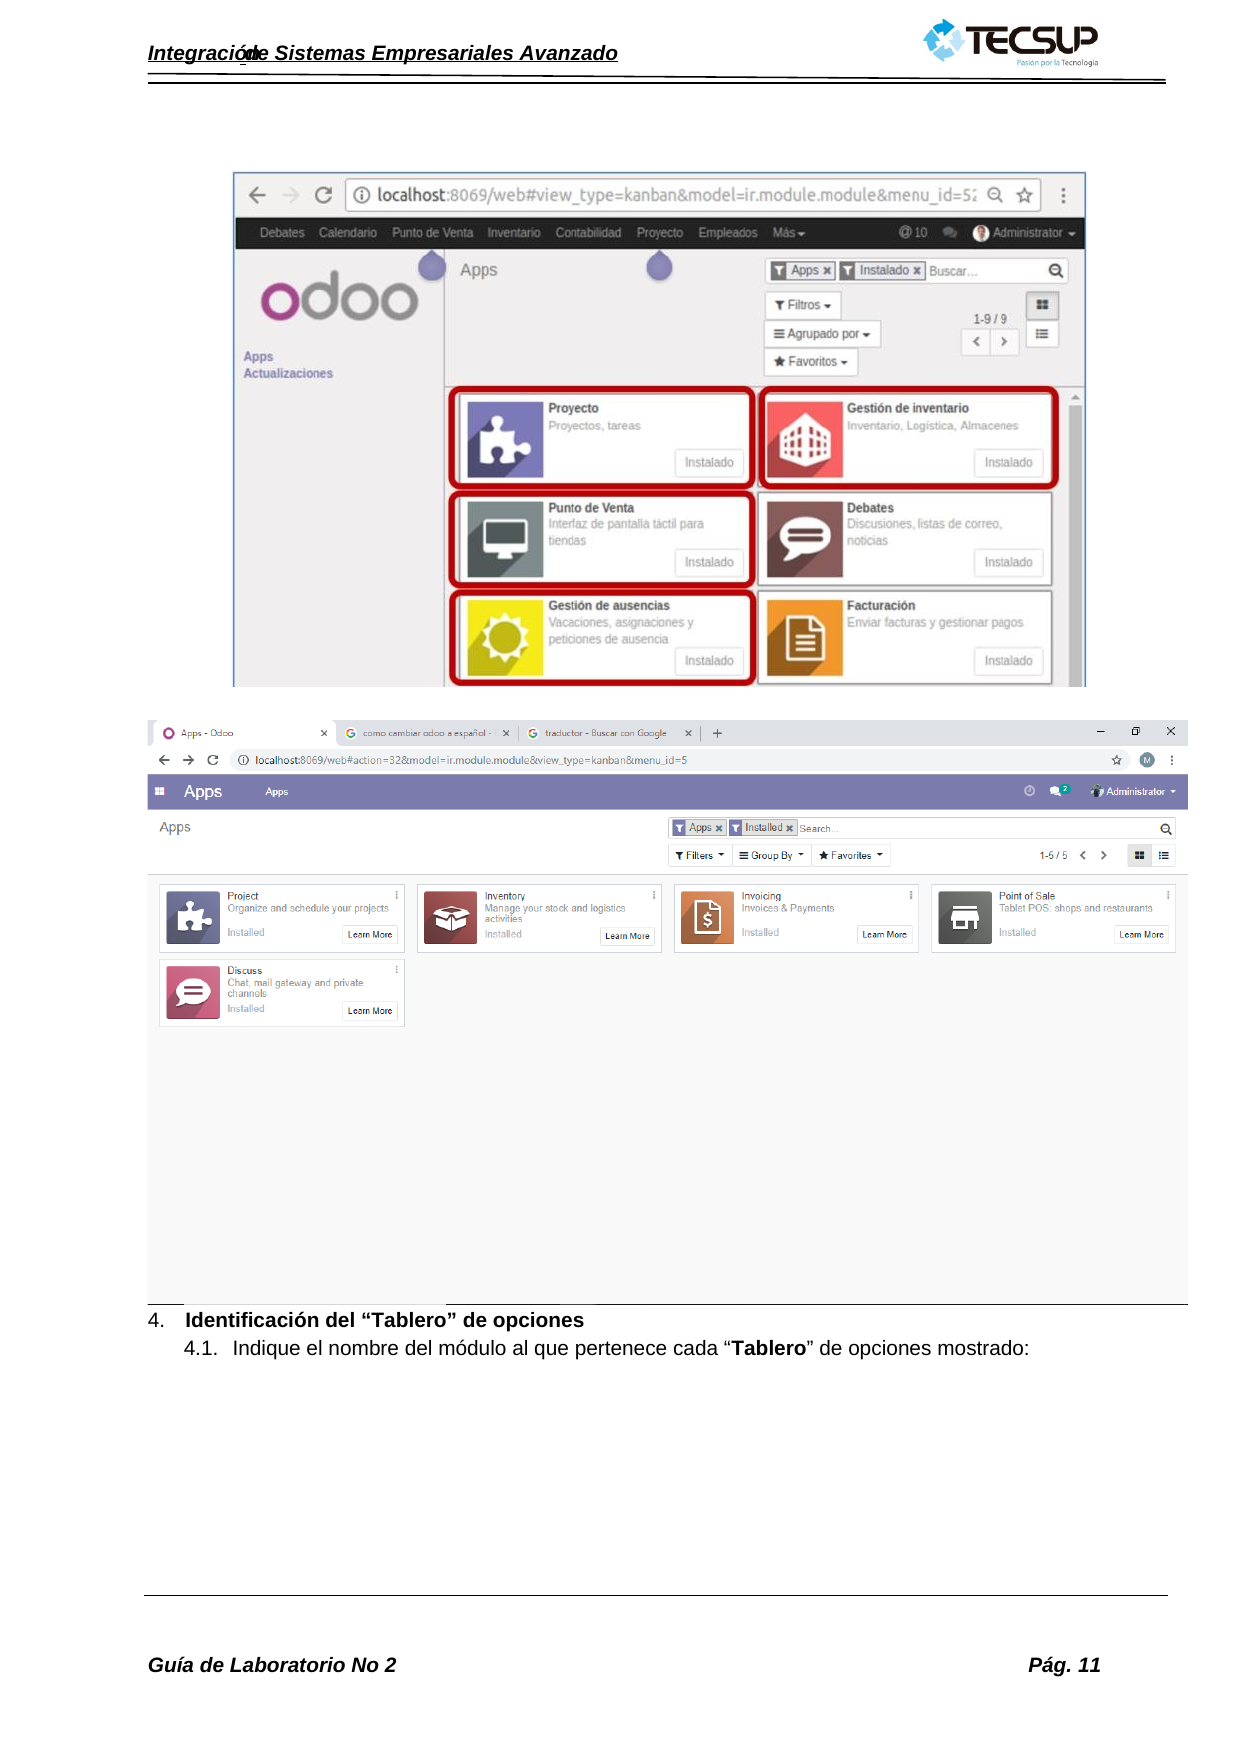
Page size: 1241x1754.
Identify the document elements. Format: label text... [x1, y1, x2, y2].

picture [922, 18, 1102, 69]
list Identificación del “Tablero” de opciones [148, 1308, 1188, 1332]
picture [147, 720, 1188, 1305]
picture [229, 170, 1088, 687]
list Indique el nombre del módulo al que pertenece cada “Tablero” de opciones mostrado: [183, 1336, 1187, 1360]
